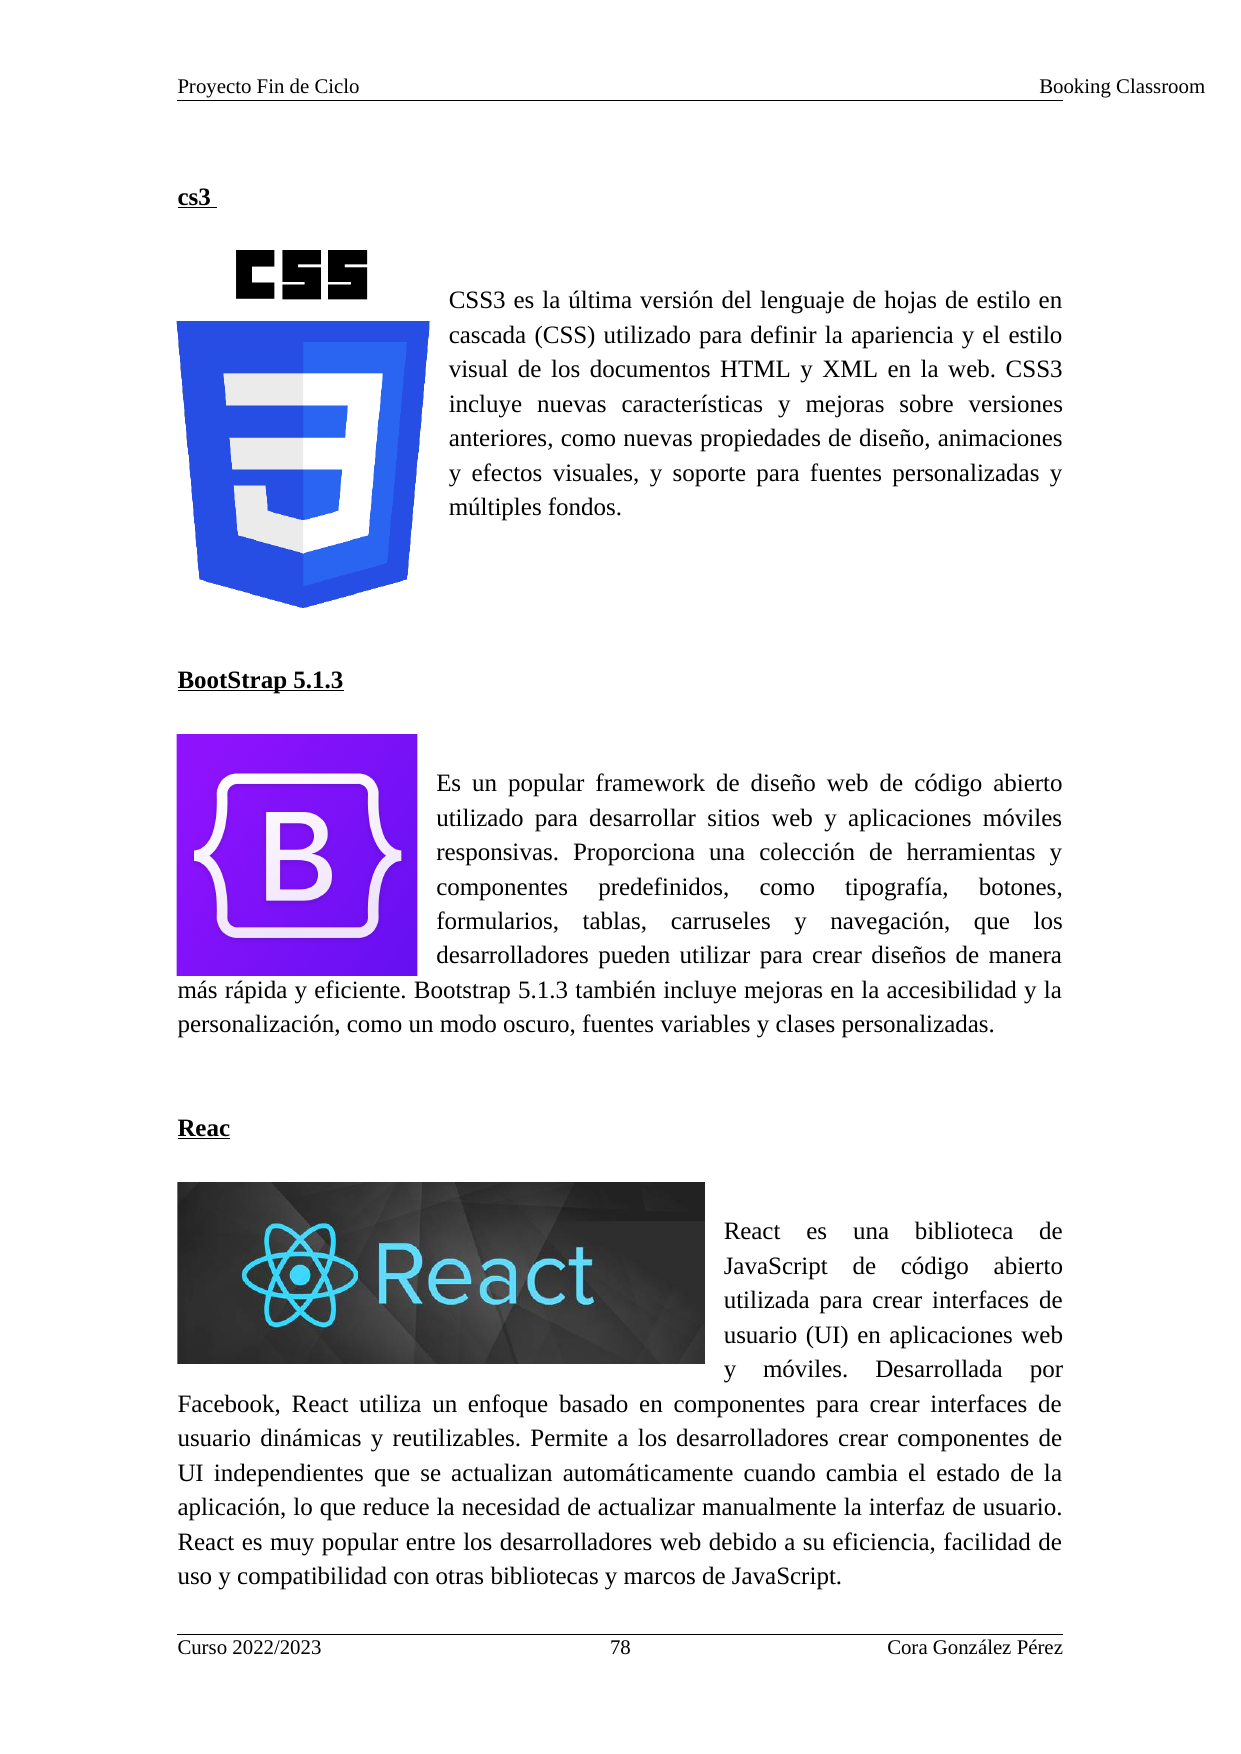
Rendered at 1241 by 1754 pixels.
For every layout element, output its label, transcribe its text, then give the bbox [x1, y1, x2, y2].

picture [176, 250, 430, 608]
picture [176, 1182, 705, 1364]
text BootStrap 5.1.3 [177, 665, 1063, 693]
text Reac [177, 1113, 1063, 1142]
text CSS3 es la última versión del lenguaje de hojas de estilo en cascada (CSS) utilizado para definir la apariencia y el estilo visual de los documentos HTML y XML en la web. CSS3 incluye nuevas características y mejoras sobre versiones anteriores, como nuevas propiedades de diseño, animaciones y efectos visuales, y soporte para fuentes personalizadas y múltiples fondos. [430, 286, 1063, 521]
text React es una biblioteca de JavaScript de código abierto utilizada para crear interfaces de usuario (UI) en aplicaciones web y móviles. Desarrollada por Facebook, React utiliza un enfoque basado en componentes para crear interfaces de usuario dinámicas y reutilizables. Permite a los desarrolladores crear componentes de UI independientes que se actualizan automáticamente cuando cambia el estado de la aplicación, lo que reduce la necesidad de actualizar manualmente la interfaz de usuario. React es muy popular entre los desarrolladores web debido a su eficiencia, facilidad de uso y compatibilidad con otras bibliotecas y marcos de JavaScript. [177, 1216, 1063, 1590]
text Es un popular framework de diseño web de código abierto utilizado para desarrollar sitios web y aplicaciones móviles responsivas. Proporciona una colección de herramientas y componentes predefinidos, como tipografía, botones, formularios, tablas, carruseles y navegación, que los desarrolladores pueden utilizar para crear diseños de manera más rápida y eficiente. Bootstrap 5.1.3 también incluye mejoras en la accesibilidad y la personalización, como un modo oscuro, fuentes variables y clases personalizadas. [177, 768, 1063, 1038]
text cs3 [177, 182, 1063, 211]
picture [176, 734, 417, 975]
